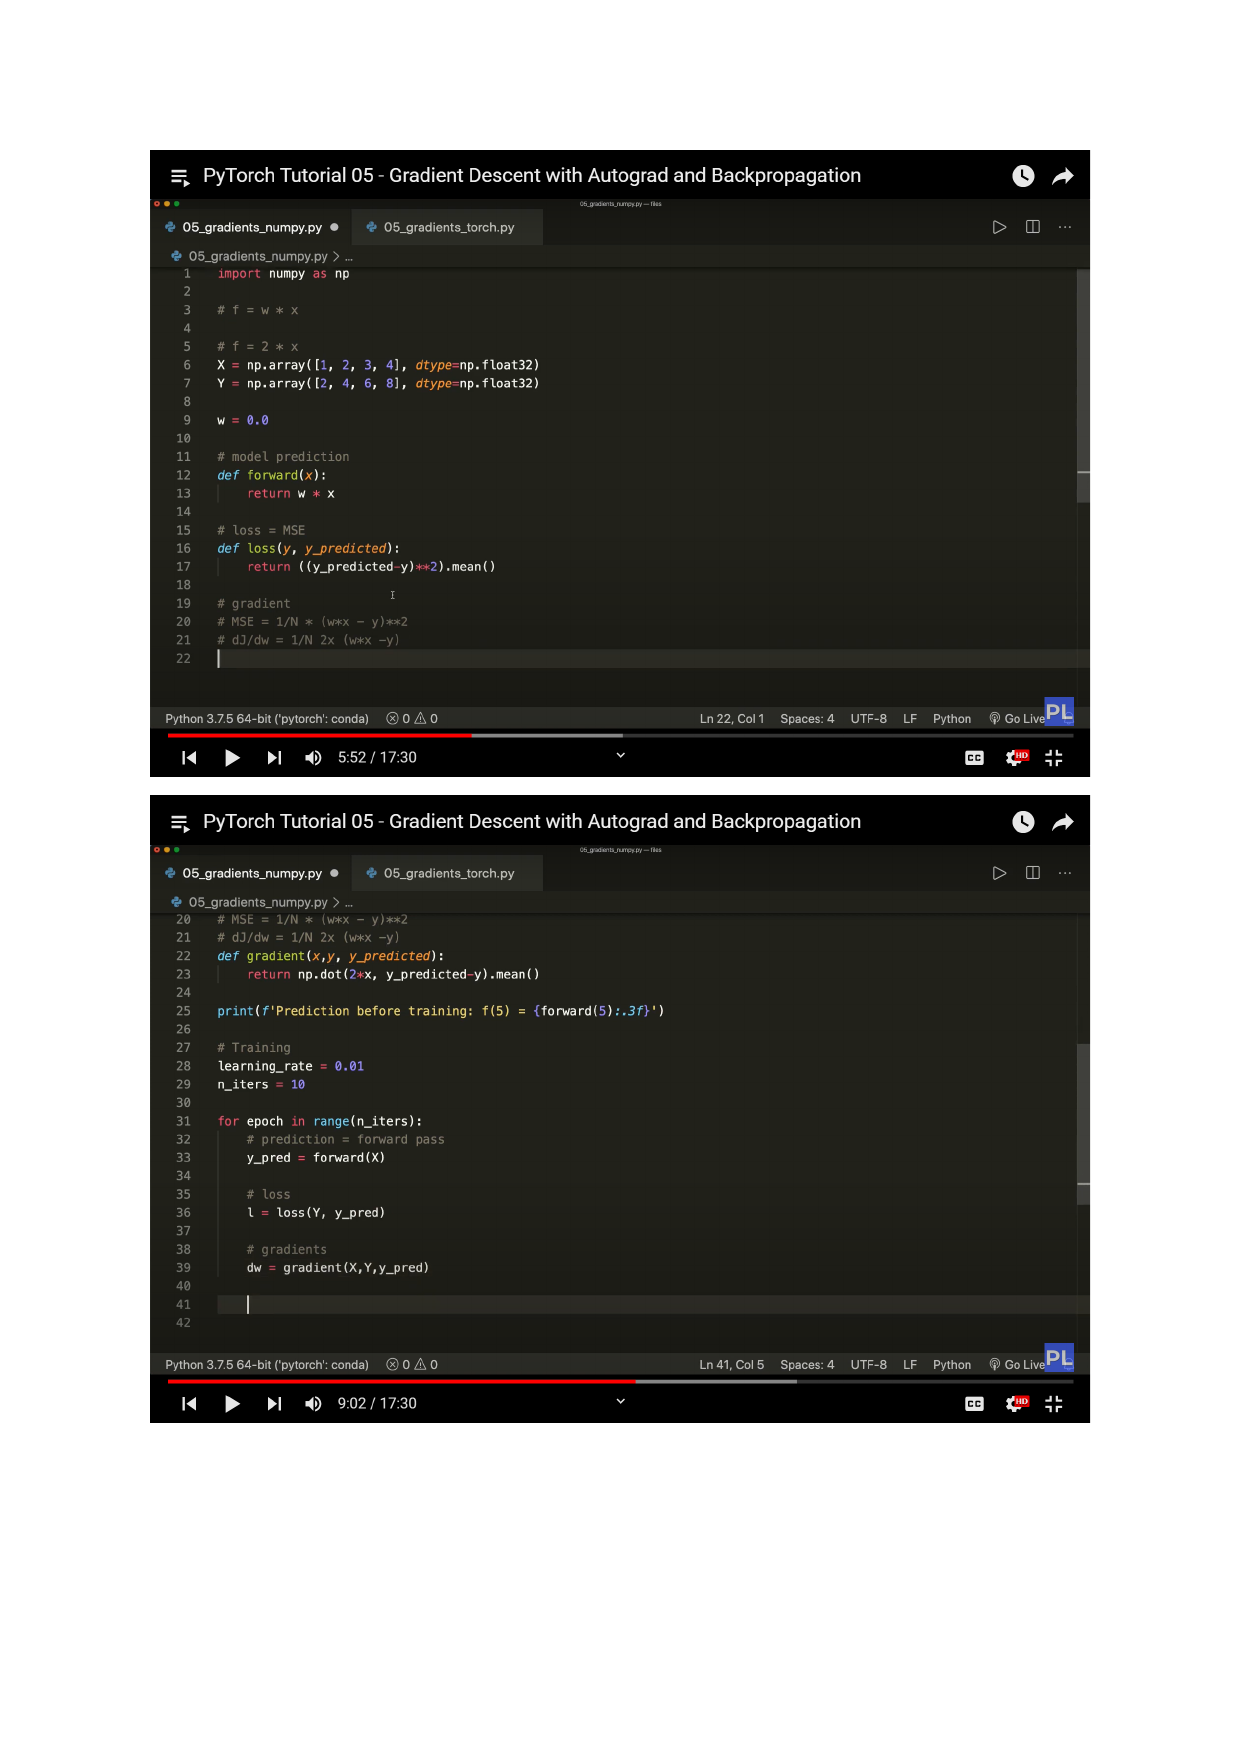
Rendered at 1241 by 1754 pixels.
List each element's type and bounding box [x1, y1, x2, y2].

picture [150, 150, 1091, 777]
picture [150, 795, 1091, 1423]
